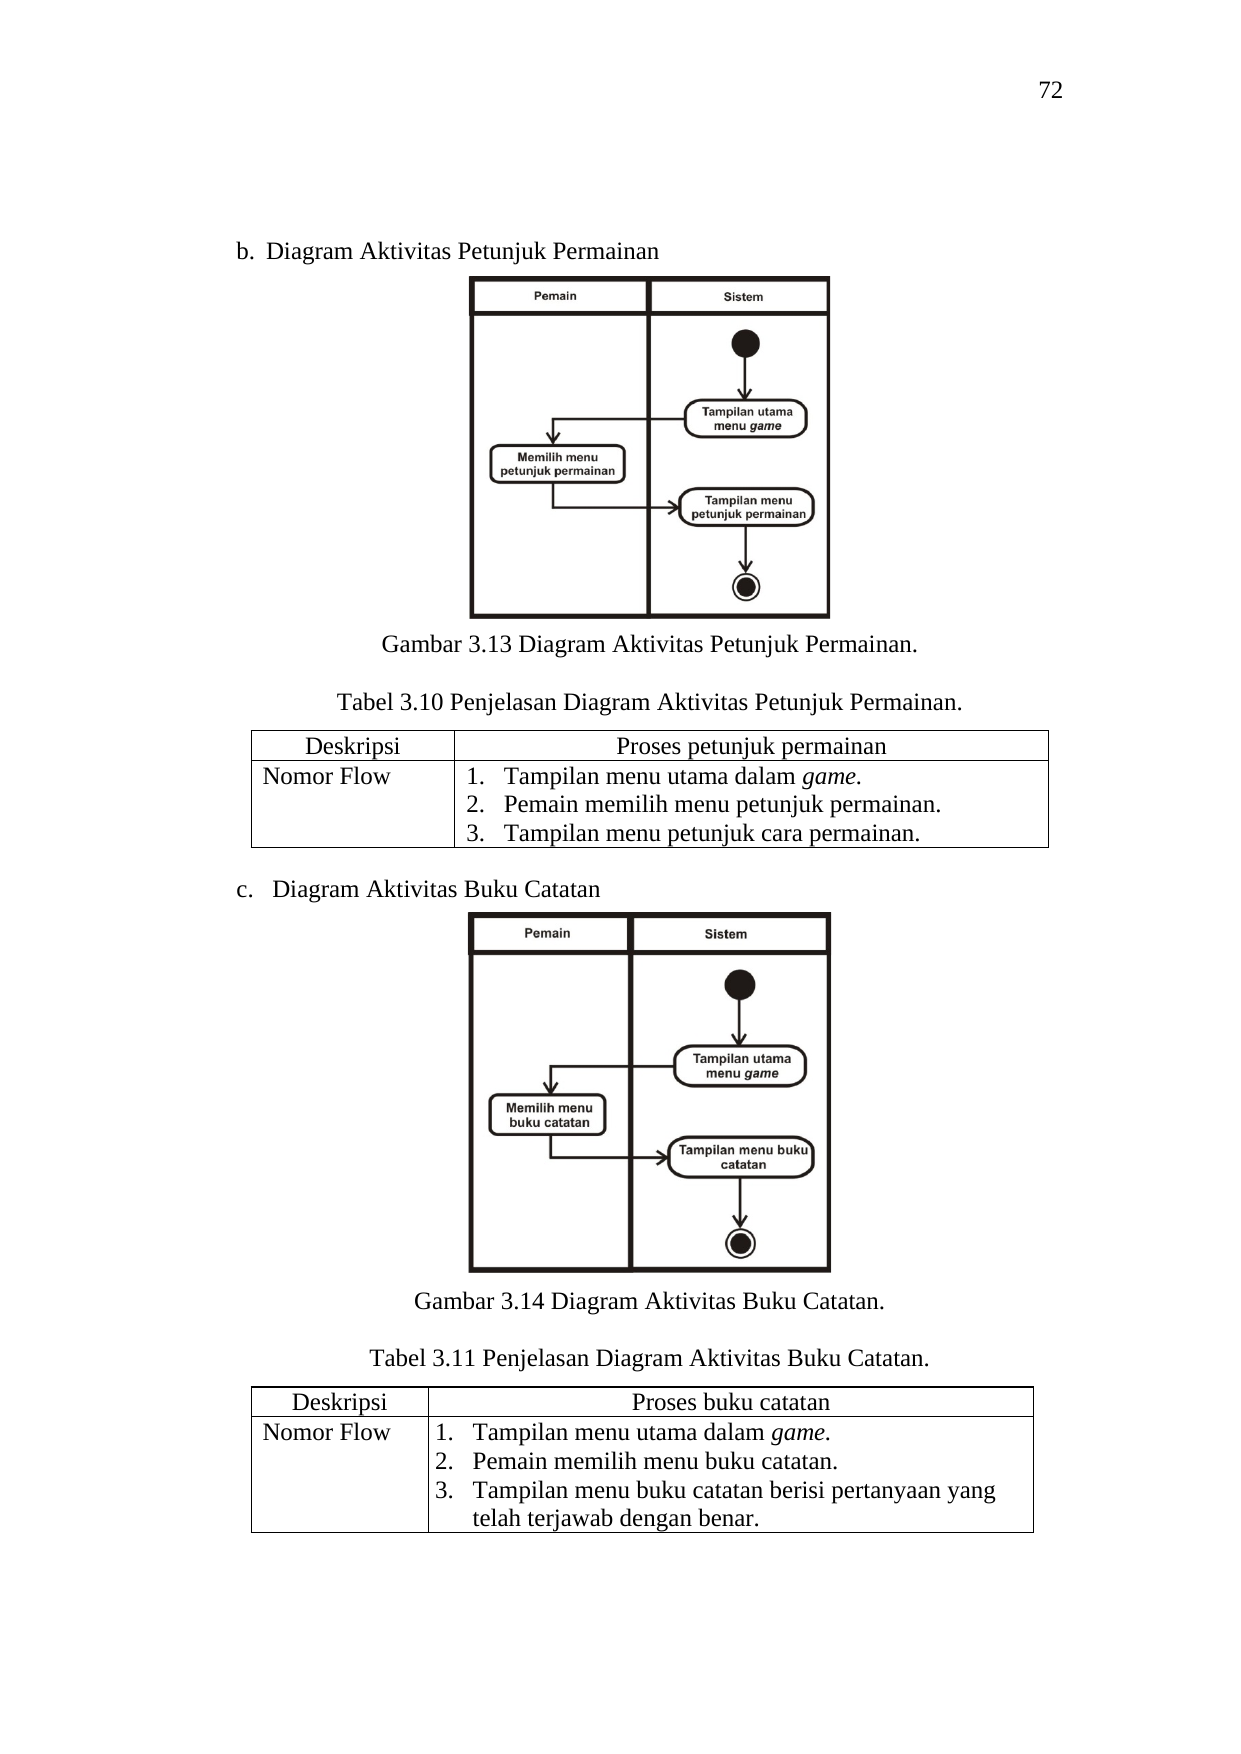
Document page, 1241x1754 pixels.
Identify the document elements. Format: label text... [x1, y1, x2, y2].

table_header Proses buku catatan [429, 1388, 1033, 1416]
list Diagram Aktivitas Petunjuk Permainan [236, 236, 1063, 265]
table_cell Nomor Flow [252, 1417, 428, 1532]
table_header Deskripsi [252, 731, 454, 760]
text Tabel 3.11 Penjelasan Diagram Aktivitas Buku Catatan. [236, 1343, 1063, 1372]
picture [468, 276, 831, 619]
list Diagram Aktivitas Buku Catatan [236, 874, 1063, 902]
table_cell Tampilan menu utama dalam game. Pemain memilih menu petunjuk permainan. Tampilan menu petunjuk cara permainan. [455, 761, 1048, 847]
text Tabel 3.10 Penjelasan Diagram Aktivitas Petunjuk Permainan. [236, 687, 1063, 716]
picture [467, 912, 832, 1273]
text Gambar 3.14 Diagram Aktivitas Buku Catatan. [236, 1286, 1063, 1314]
table_cell Nomor Flow [252, 761, 454, 847]
text Gambar 3.13 Diagram Aktivitas Petunjuk Permainan. [236, 629, 1063, 658]
table_header Deskripsi [252, 1388, 428, 1416]
table_header Proses petunjuk permainan [455, 731, 1048, 760]
table_cell Tampilan menu utama dalam game. Pemain memilih menu buku catatan. Tampilan menu buku catatan berisi pertanyaan yang telah terjawab dengan benar. [429, 1417, 1033, 1532]
